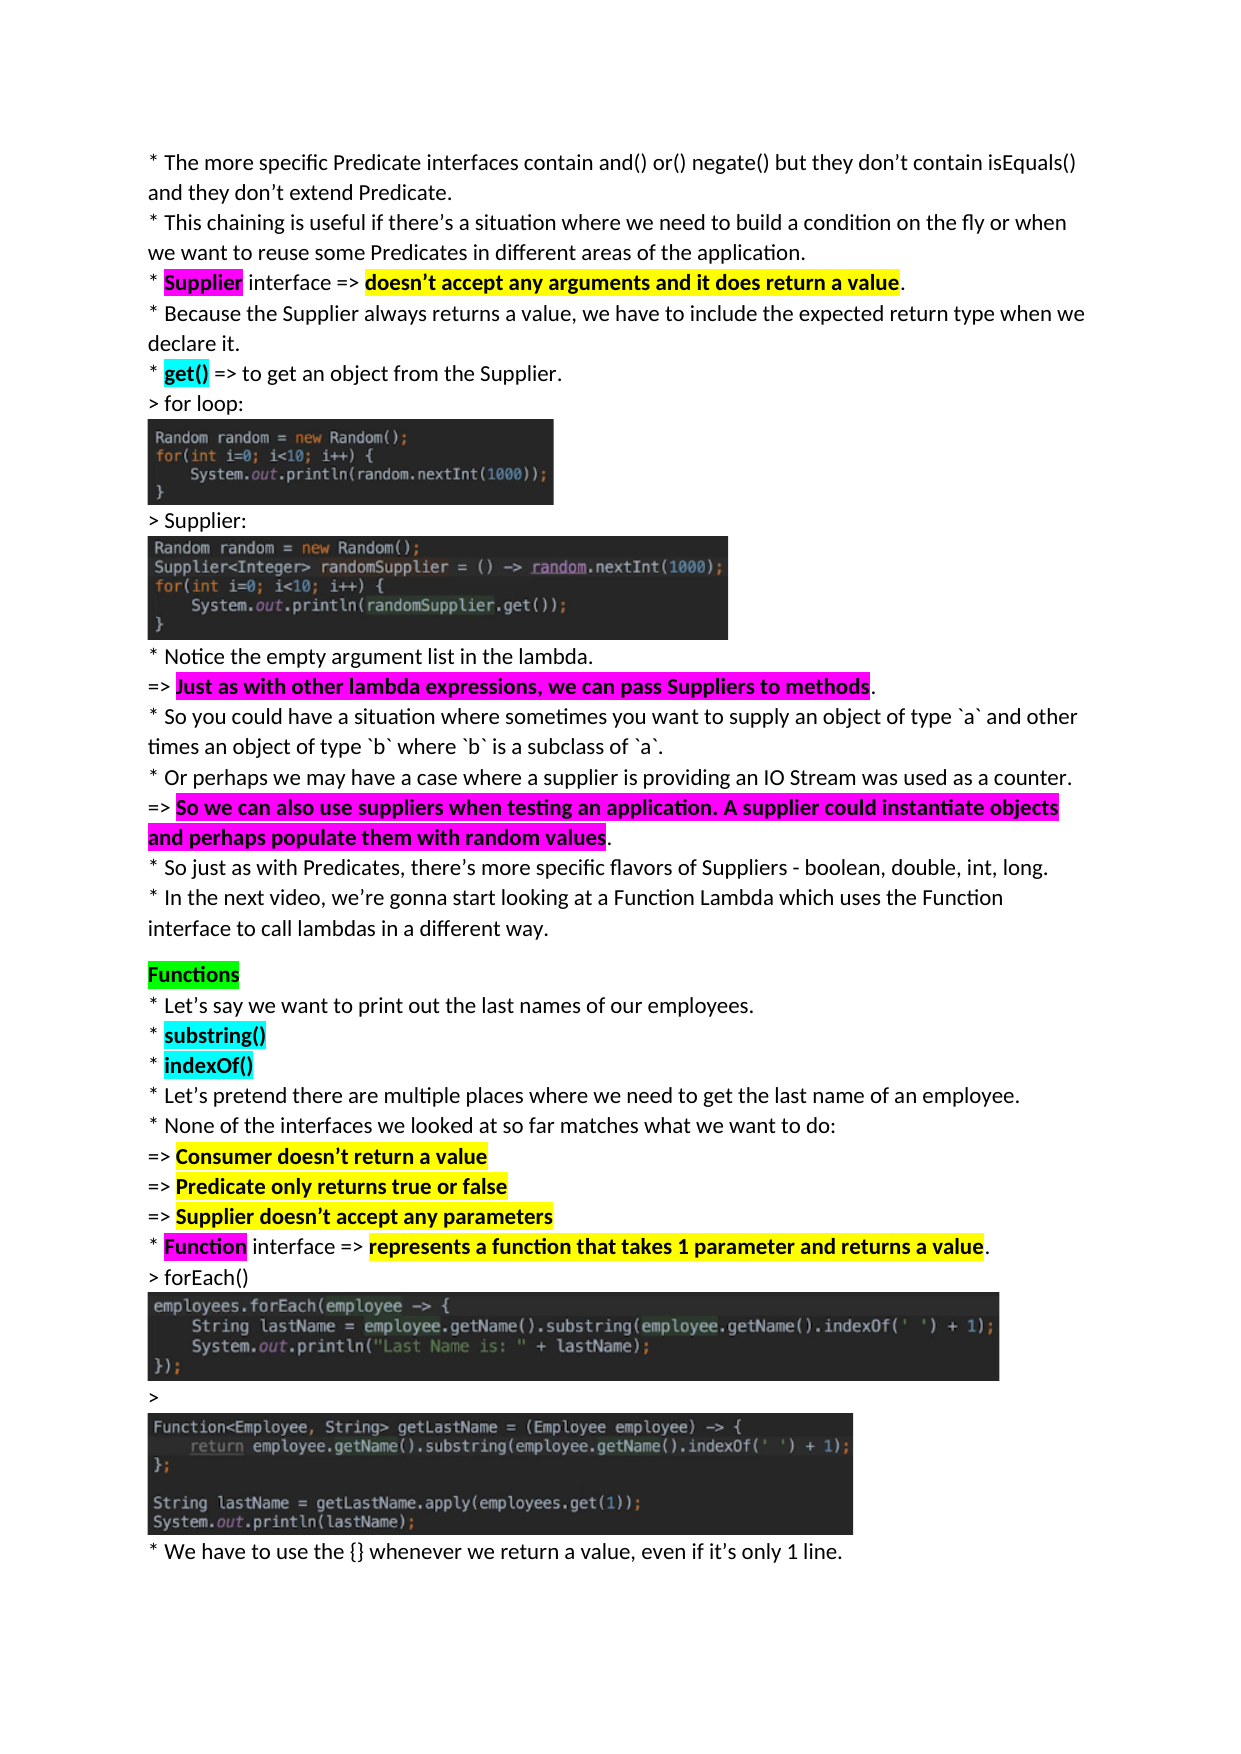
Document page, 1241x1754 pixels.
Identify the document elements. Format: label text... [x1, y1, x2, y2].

picture [147, 536, 729, 640]
picture [147, 419, 554, 505]
picture [147, 1413, 854, 1535]
text * The more specific Predicate interfaces contain and() or() negate() but they don’t contain isEquals() and they don’t extend Predicate. * This chaining is useful if there’s a situation where we need to build a condition on the fly or when we want to reuse some Predicates in different areas of the application. * Supplier interface => doesn’t accept any arguments and it does return a value. * Because the Supplier always returns a value, we have to include the expected return type when we declare it. * get() => to get an object from the Supplier. > for loop: > Supplier: * Notice the empty argument list in the lambda. => Just as with other lambda expressions, we can pass Suppliers to methods. * So you could have a situation where sometimes you want to supply an object of type `a` and other times an object of type `b` where `b` is a subclass of `a`. * Or perhaps we may have a case where a supplier is providing an IO Stream was used as a counter. => So we can also use suppliers when testing an application. A supplier could instantiate objects and perhaps populate them with random values. * So just as with Predicates, there’s more specific flavors of Suppliers - boolean, double, int, long. * In the next video, we’re gonna start looking at a Function Lambda which uses the Function interface to call lambdas in a different way. [148, 148, 1093, 942]
picture [147, 1292, 1000, 1381]
